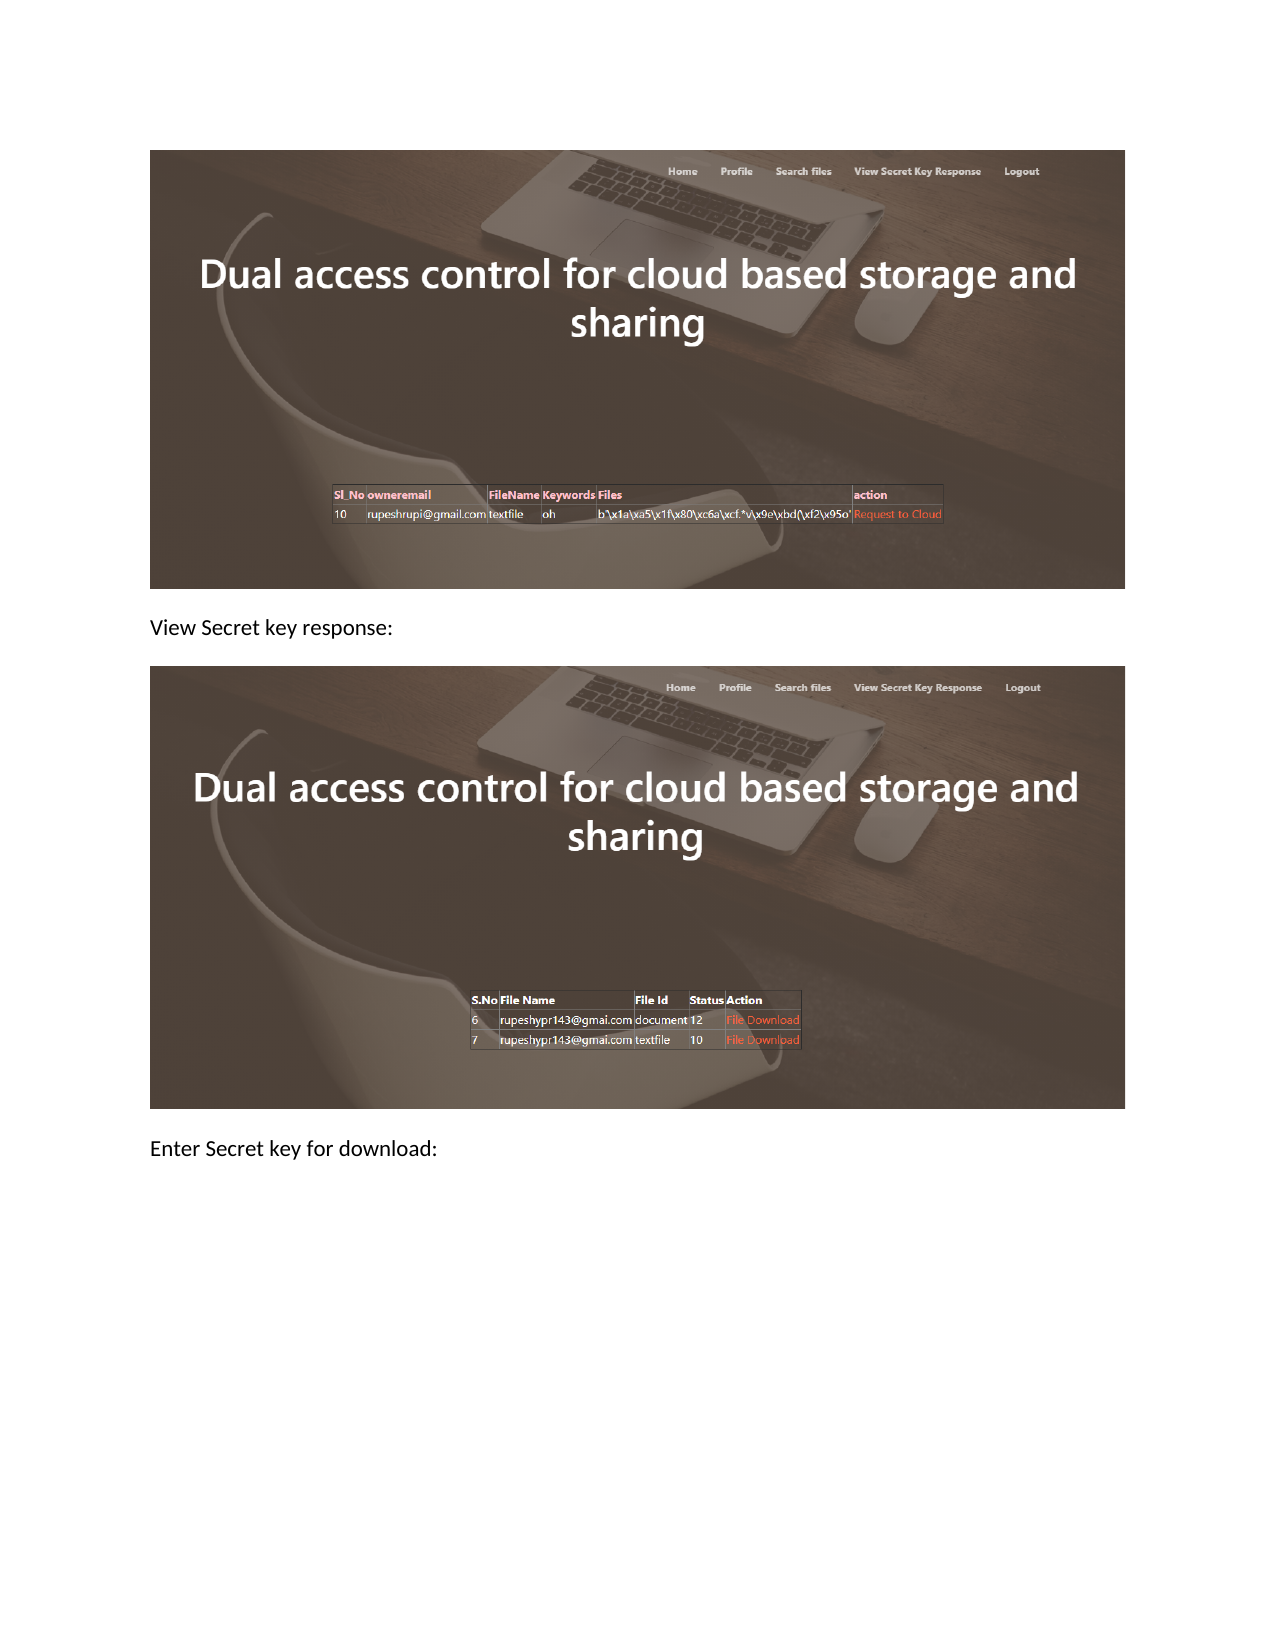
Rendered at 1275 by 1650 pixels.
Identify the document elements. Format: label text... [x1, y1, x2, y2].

picture [150, 666, 1125, 1109]
text Enter Secret key for download: [150, 1134, 1125, 1162]
picture [150, 150, 1125, 589]
text View Secret key response: [150, 613, 1125, 641]
